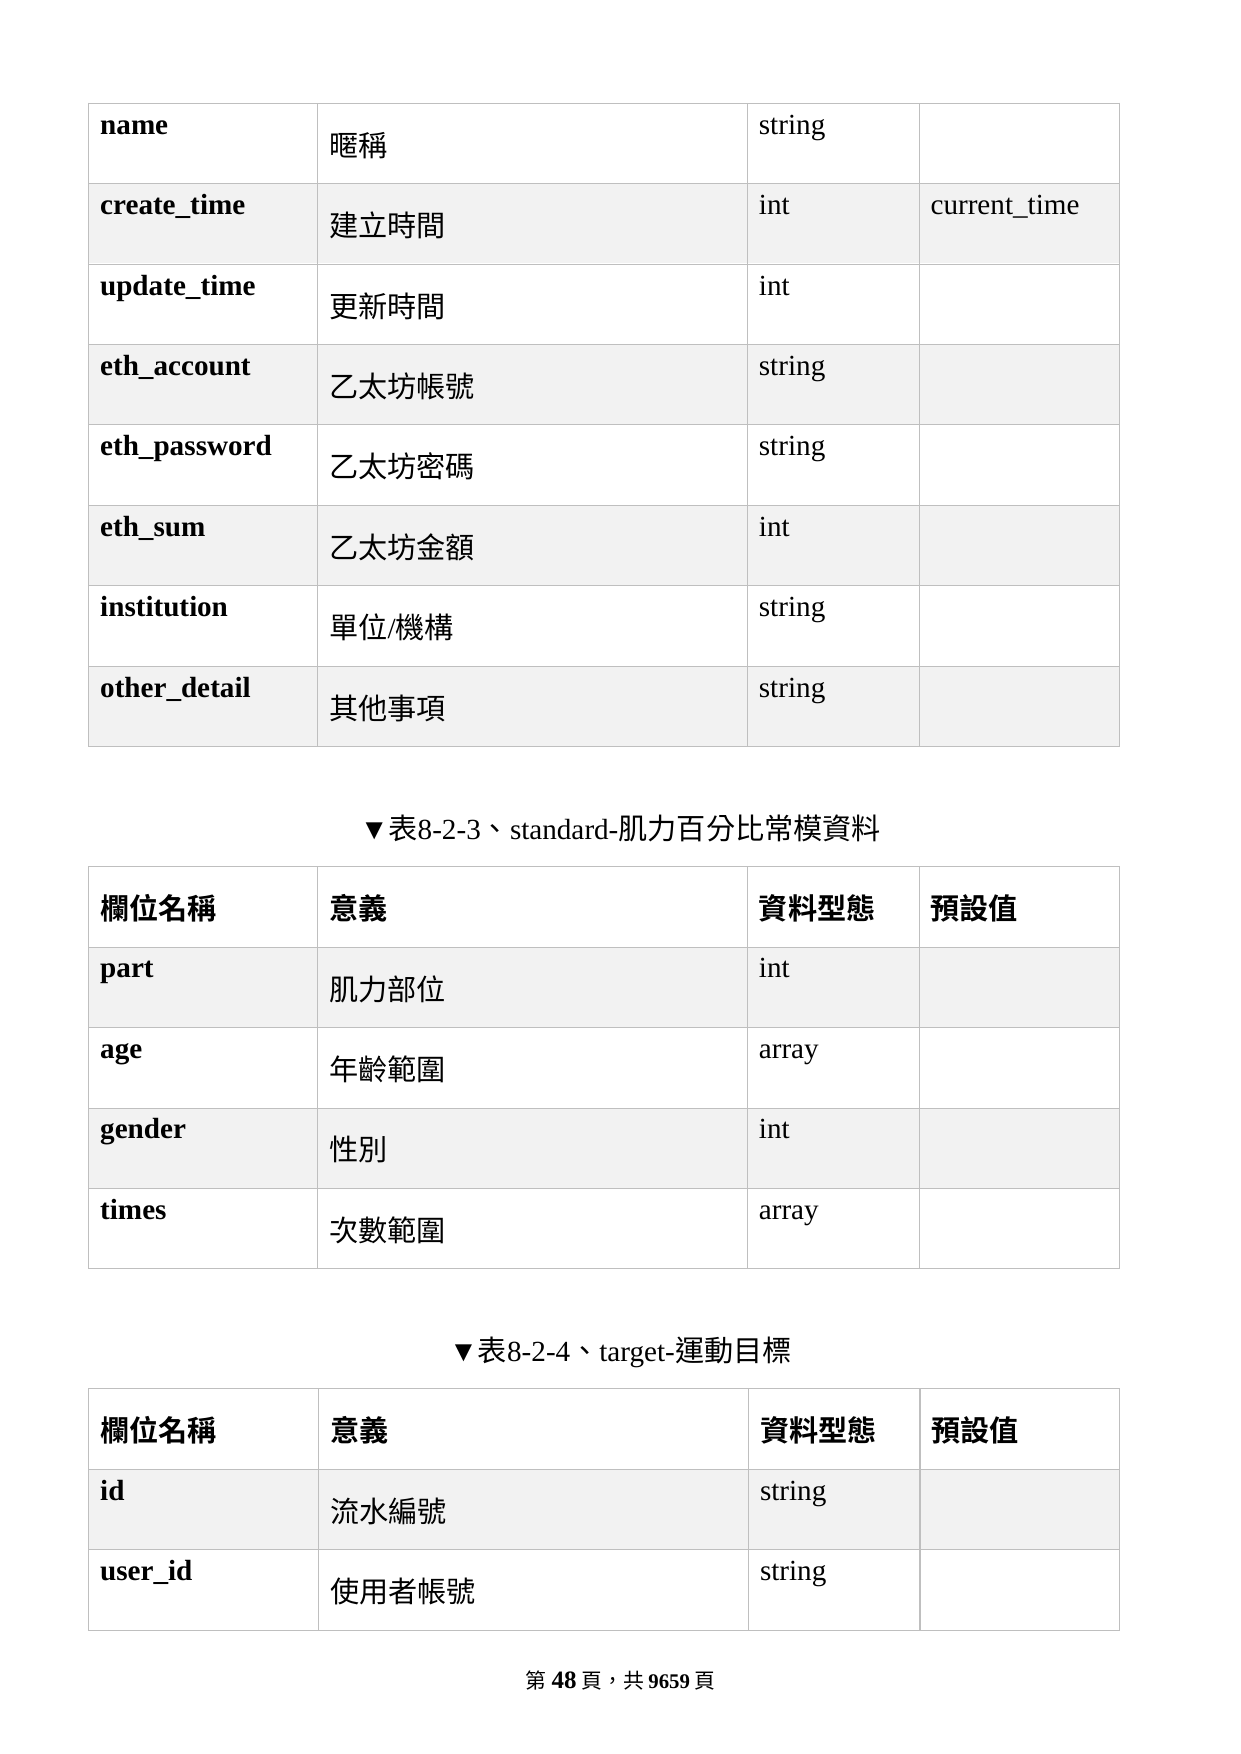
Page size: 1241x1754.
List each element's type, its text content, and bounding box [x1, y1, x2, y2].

table_cell [920, 104, 1119, 183]
table_cell [920, 506, 1119, 585]
table_cell int [748, 948, 919, 1027]
table_header 預設值 [920, 867, 1119, 947]
table_cell eth_password [89, 425, 317, 505]
table_cell user_id [89, 1550, 318, 1629]
table_cell institution [89, 586, 317, 666]
table_cell 年齡範圍 [318, 1028, 747, 1107]
table_cell 其他事項 [318, 667, 747, 746]
table_cell 建立時間 [318, 184, 747, 263]
table_cell [920, 1189, 1119, 1268]
table_cell other_detail [89, 667, 317, 746]
table_header 資料型態 [748, 867, 919, 947]
table_cell int [748, 184, 919, 263]
table_cell 乙太坊金額 [318, 506, 747, 585]
table_cell [920, 667, 1119, 746]
table_cell [920, 425, 1119, 505]
table_header 欄位名稱 [89, 1389, 318, 1469]
table_cell array [748, 1189, 919, 1268]
table_cell part [89, 948, 317, 1027]
table_cell [920, 948, 1119, 1027]
table_cell 次數範圍 [318, 1189, 747, 1268]
table_cell 暱稱 [318, 104, 747, 183]
table_cell gender [89, 1109, 317, 1188]
table_cell [921, 1470, 1119, 1549]
table_cell current_time [920, 184, 1119, 263]
table_cell eth_sum [89, 506, 317, 585]
table_cell 性別 [318, 1109, 747, 1188]
table_header 欄位名稱 [89, 867, 317, 947]
table_cell int [748, 1109, 919, 1188]
table_cell string [748, 667, 919, 746]
table_header 預設值 [921, 1389, 1119, 1469]
table_cell [920, 345, 1119, 424]
table_cell [920, 1109, 1119, 1188]
table_cell int [748, 506, 919, 585]
table_cell 更新時間 [318, 265, 747, 344]
table_cell eth_account [89, 345, 317, 424]
table_header 意義 [318, 867, 747, 947]
table_cell create_time [89, 184, 317, 263]
table_cell [920, 1028, 1119, 1107]
table_cell 單位/機構 [318, 586, 747, 666]
table_cell string [748, 425, 919, 505]
table_cell name [89, 104, 317, 183]
table_cell 肌力部位 [318, 948, 747, 1027]
table_header 資料型態 [749, 1389, 919, 1469]
table_cell id [89, 1470, 318, 1549]
table_cell update_time [89, 265, 317, 344]
table_cell string [749, 1550, 919, 1629]
table_cell [921, 1550, 1119, 1629]
table_cell int [748, 265, 919, 344]
table_cell [920, 265, 1119, 344]
table_cell [920, 586, 1119, 666]
table_cell 使用者帳號 [319, 1550, 748, 1629]
table_header 意義 [319, 1389, 748, 1469]
table_cell string [748, 104, 919, 183]
table_cell 乙太坊密碼 [318, 425, 747, 505]
table_cell age [89, 1028, 317, 1107]
table_cell 流水編號 [319, 1470, 748, 1549]
table_cell string [748, 586, 919, 666]
table_cell array [748, 1028, 919, 1107]
table_cell string [748, 345, 919, 424]
table_cell 乙太坊帳號 [318, 345, 747, 424]
table_cell string [749, 1470, 919, 1549]
table_cell times [89, 1189, 317, 1268]
